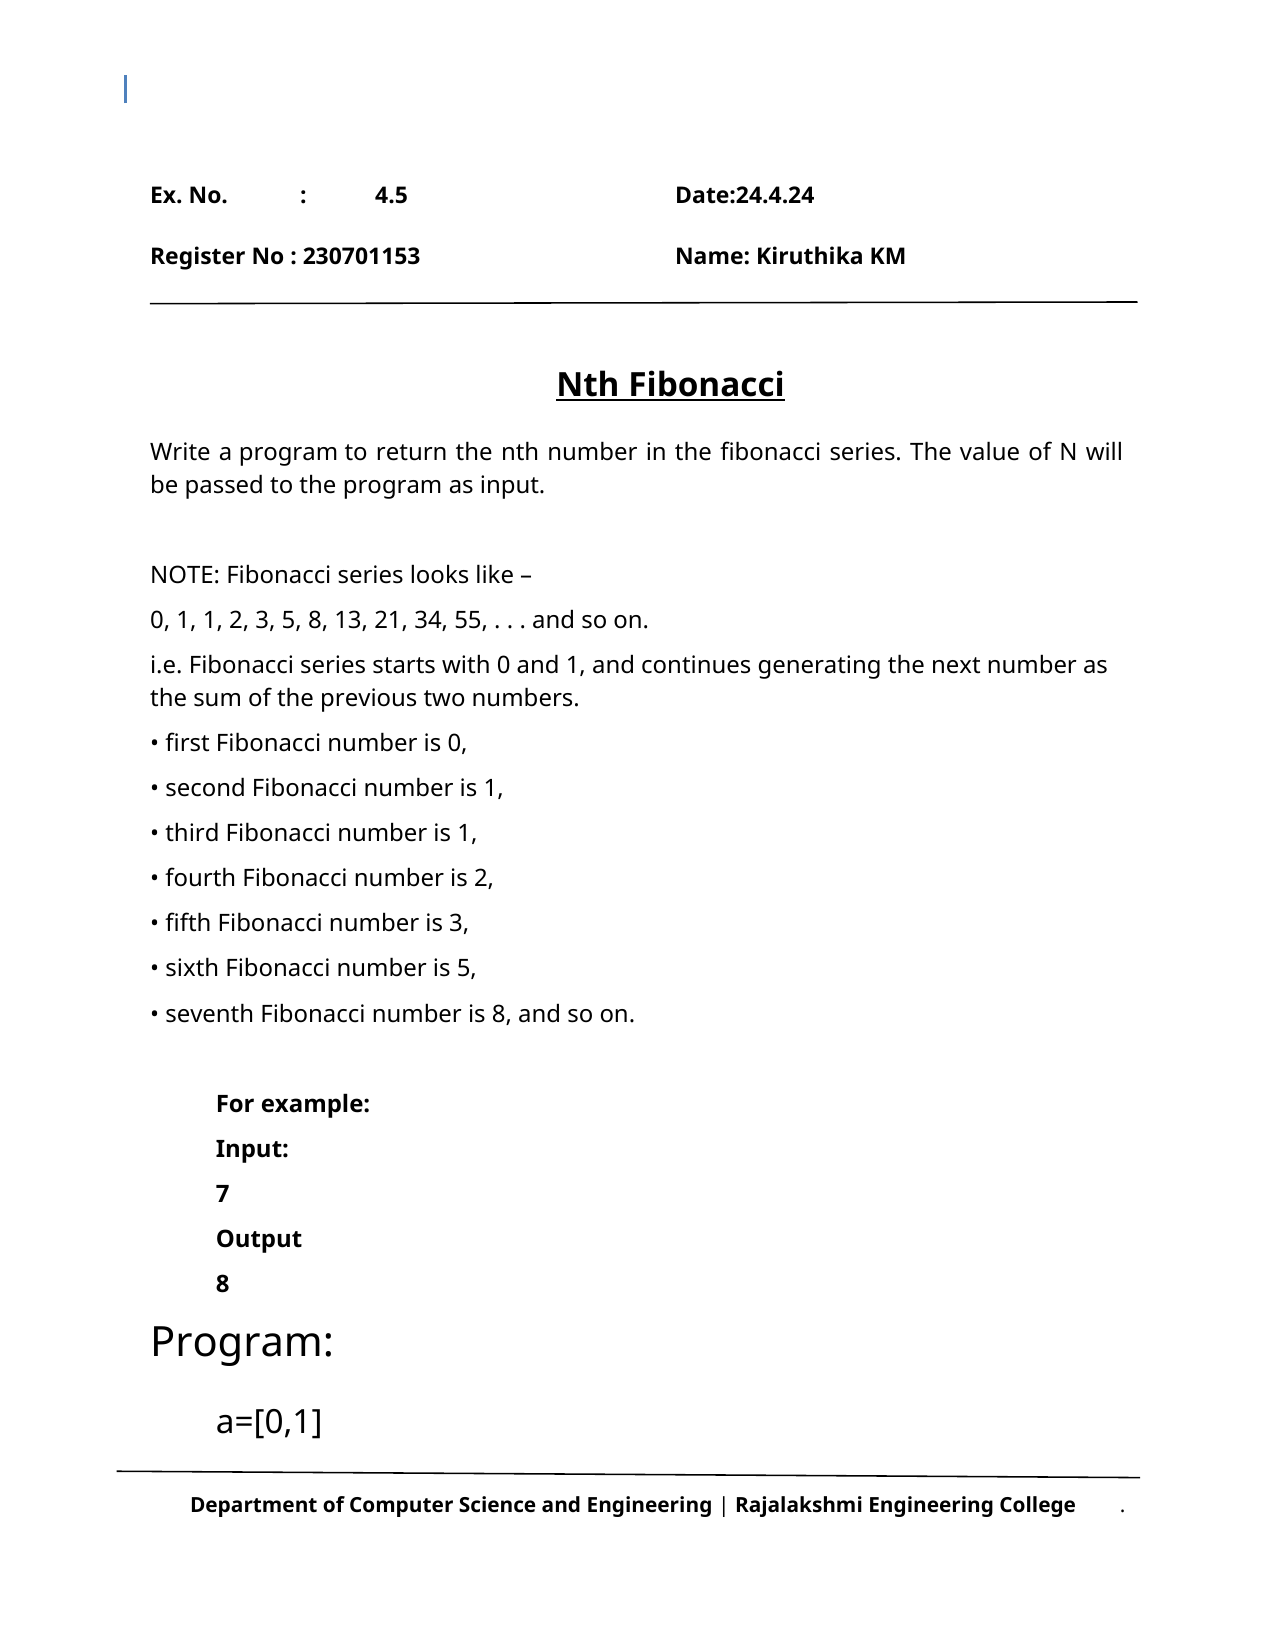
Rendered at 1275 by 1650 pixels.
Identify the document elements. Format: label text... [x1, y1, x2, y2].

text • fifth Fibonacci number is 3, [150, 906, 1125, 939]
text Nth Fibonacci [216, 360, 1125, 406]
text 0, 1, 1, 2, 3, 5, 8, 13, 21, 34, 55, . . . and so on. [150, 603, 1125, 636]
text • seventh Fibonacci number is 8, and so on. [150, 996, 1125, 1029]
text • third Fibonacci number is 1, [150, 816, 1125, 848]
text NOTE: Fibonacci series looks like – [150, 558, 1125, 590]
text • fourth Fibonacci number is 2, [150, 861, 1125, 894]
text • second Fibonacci number is 1, [150, 771, 1125, 803]
text i.e. Fibonacci series starts with 0 and 1, and continues generating the next number as the sum of the previous two numbers. [150, 648, 1125, 713]
text a=[0,1] [216, 1398, 1125, 1443]
text For example: [216, 1087, 1125, 1119]
text • sixth Fibonacci number is 5, [150, 951, 1125, 984]
text Input: [216, 1132, 1125, 1164]
text 8 [216, 1267, 1125, 1299]
text • first Fibonacci number is 0, [150, 726, 1125, 758]
text Ex. No. : 4.5 Date:24.4.24 [150, 179, 1125, 210]
text Write a program to return the nth number in the fibonacci series. The value of N will be passed to the program as input. [150, 435, 1125, 500]
text Register No : 230701153 Name: Kiruthika KM [150, 239, 1125, 271]
text Output [216, 1222, 1125, 1254]
text Program: [150, 1312, 1125, 1369]
text 7 [216, 1177, 1125, 1209]
